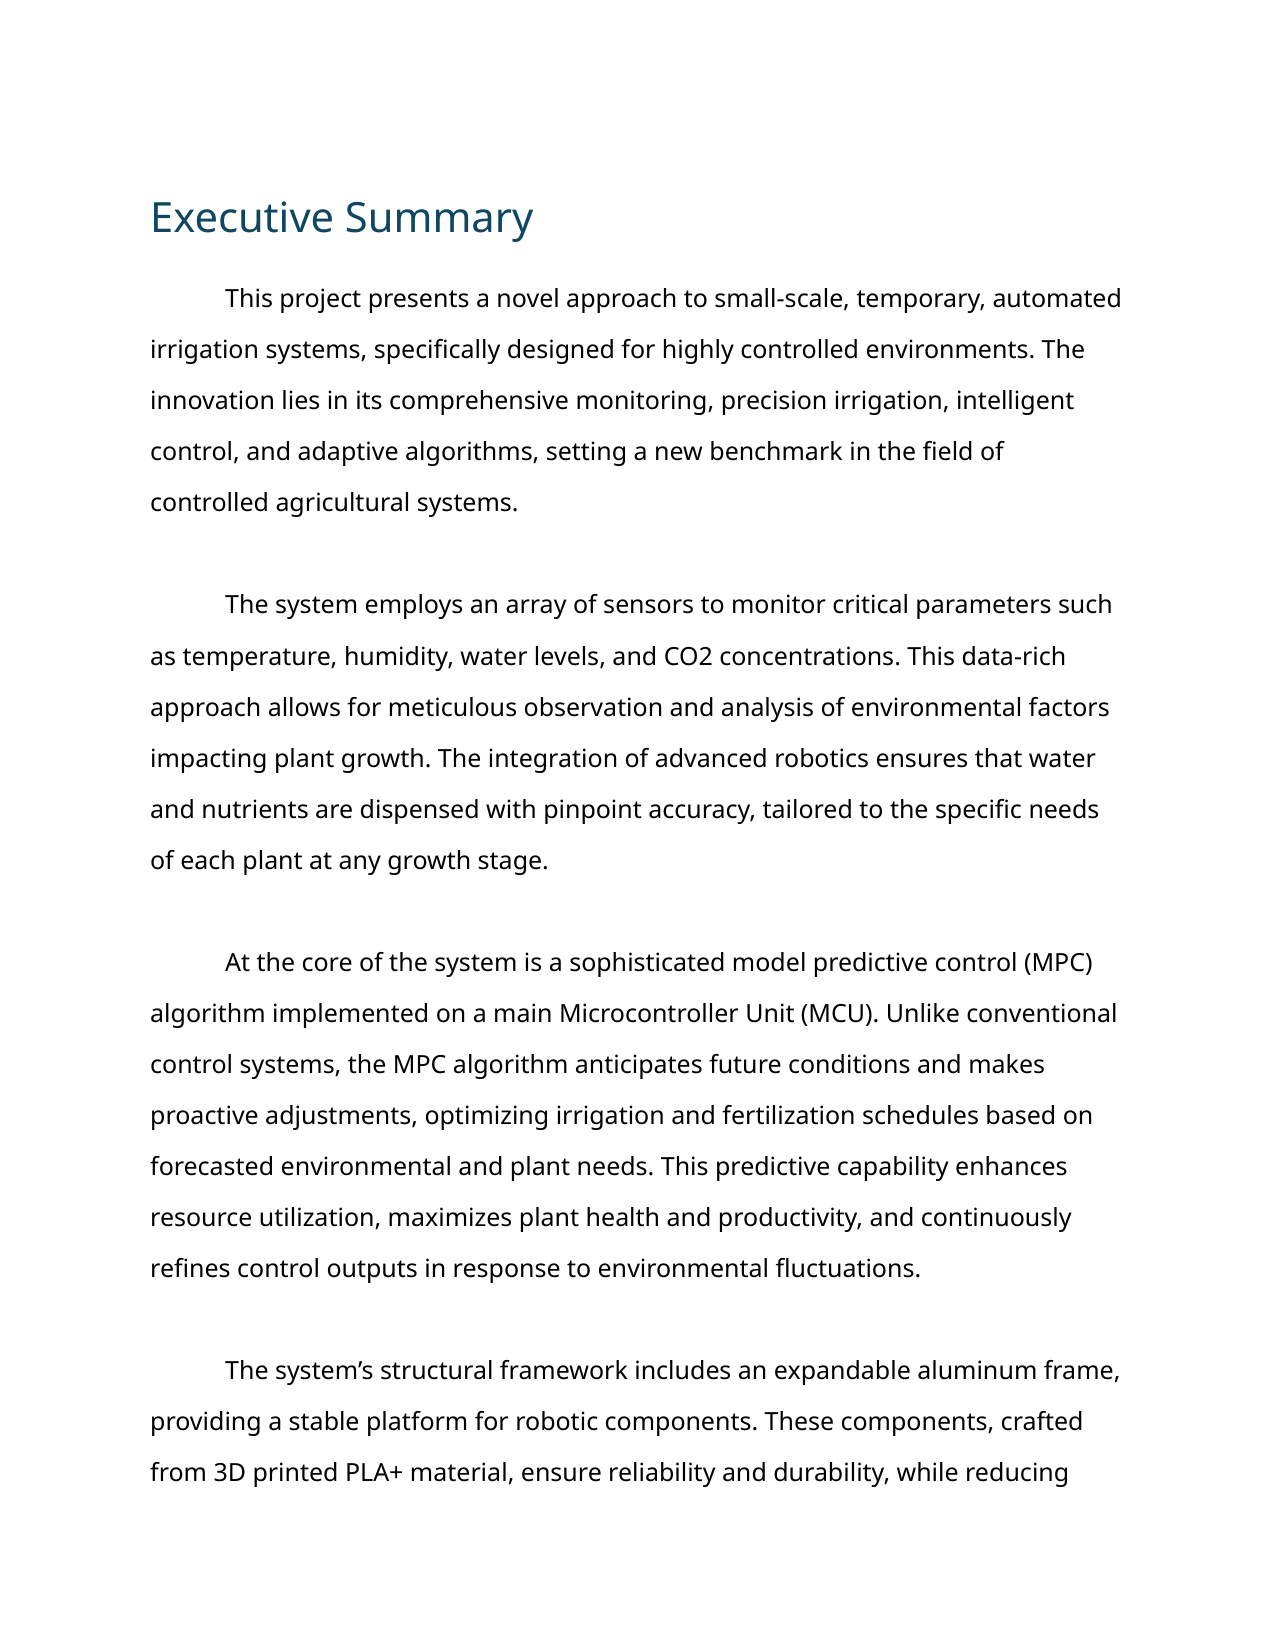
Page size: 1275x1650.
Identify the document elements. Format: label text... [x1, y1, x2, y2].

text This project presents a novel approach to small-scale, temporary, automated irrigation systems, specifically designed for highly controlled environments. The innovation lies in its comprehensive monitoring, precision irrigation, intelligent control, and adaptive algorithms, setting a new benchmark in the field of controlled agricultural systems. [150, 281, 1125, 519]
text At the core of the system is a sophisticated model predictive control (MPC) algorithm implemented on a main Microcontroller Unit (MCU). Unlike conventional control systems, the MPC algorithm anticipates future conditions and makes proactive adjustments, optimizing irrigation and fertilization schedules based on forecasted environmental and plant needs. This predictive capability enhances resource utilization, maximizes plant health and productivity, and continuously refines control outputs in response to environmental fluctuations. [150, 944, 1125, 1285]
subtitle Executive Summary [150, 187, 1125, 244]
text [150, 1353, 1125, 1489]
text The system employs an array of sensors to monitor critical parameters such as temperature, humidity, water levels, and CO2 concentrations. This data-rich approach allows for meticulous observation and analysis of environmental factors impacting plant growth. The integration of advanced robotics ensures that water and nutrients are dispensed with pinpoint accuracy, tailored to the specific needs of each plant at any growth stage. [150, 587, 1125, 876]
